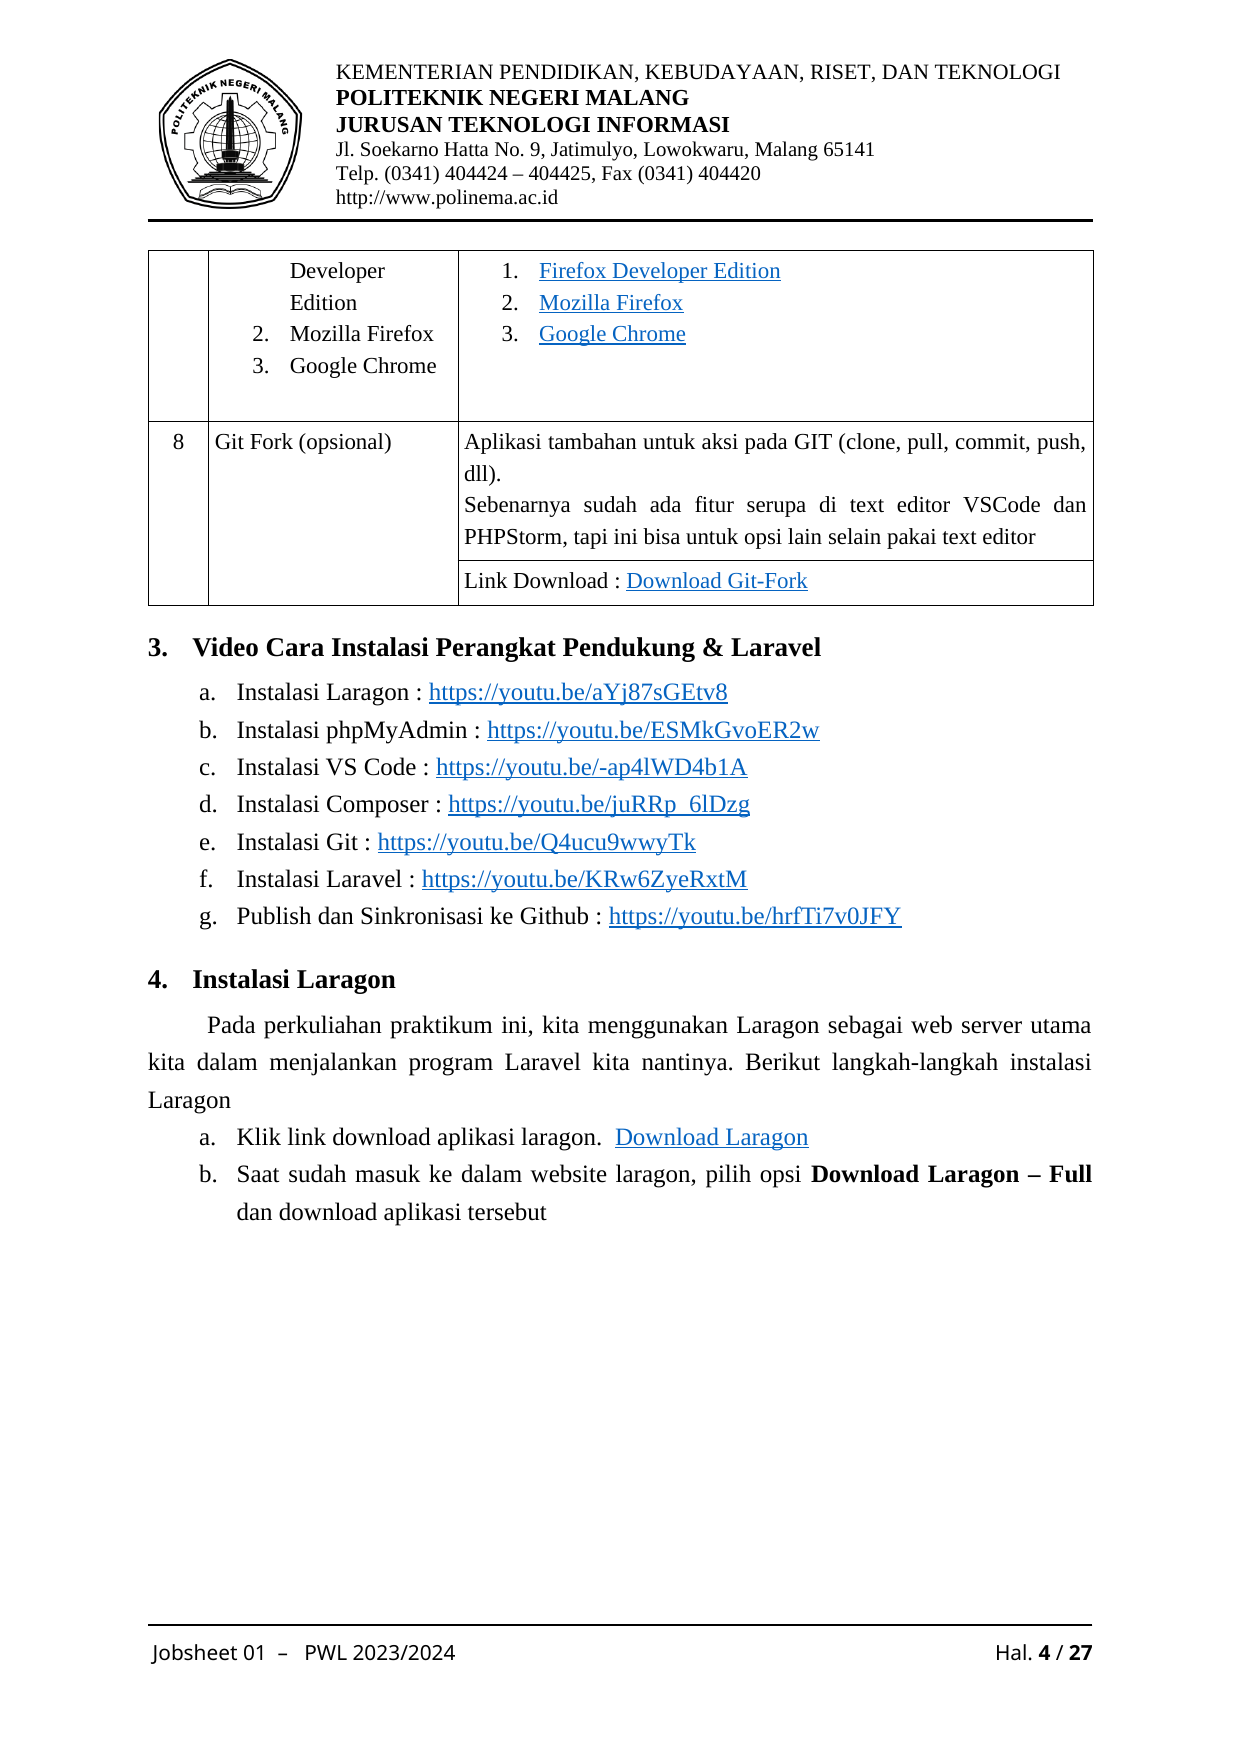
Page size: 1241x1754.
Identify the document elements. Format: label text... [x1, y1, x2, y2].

list Instalasi VS Code : https://youtu.be/-ap4lWD4b1A [199, 752, 1092, 781]
subtitle Instalasi Laragon [148, 963, 1092, 995]
text Pada perkuliahan praktikum ini, kita menggunakan Laragon sebagai web server utama kita dalam menjalankan program Laravel kita nantinya. Berikut langkah-langkah instalasi Laragon [148, 1010, 1092, 1113]
list Saat sudah masuk ke dalam website laragon, pilih opsi Download Laragon – Full dan download aplikasi tersebut [199, 1159, 1092, 1225]
list Klik link download aplikasi laragon. Download Laragon [199, 1122, 1092, 1151]
list Publish dan Sinkronisasi ke Github : https://youtu.be/hrfTi7v0JFY [199, 901, 1092, 930]
picture [158, 59, 304, 209]
list Instalasi Laragon : https://youtu.be/aYj87sGEtv8 [199, 677, 1092, 706]
list Instalasi Laravel : https://youtu.be/KRw6ZyeRxtM [199, 864, 1092, 893]
subtitle Video Cara Instalasi Perangkat Pendukung & Laravel [148, 631, 1092, 662]
table_cell Git Fork (opsional) [209, 422, 458, 605]
table_cell Link Download : Download Git-Fork [459, 561, 1093, 605]
table_cell Link Download : Firefox Developer Edition Mozilla Firefox Google Chrome [459, 251, 1093, 421]
list Instalasi phpMyAdmin : https://youtu.be/ESMkGvoER2w [199, 715, 1092, 743]
list Instalasi Composer : https://youtu.be/juRRp_6lDzg [199, 789, 1092, 818]
table_cell 8 [149, 422, 208, 605]
list Instalasi Git : https://youtu.be/Q4ucu9wwyTk [199, 827, 1092, 855]
table_cell Aplikasi tambahan untuk aksi pada GIT (clone, pull, commit, push, dll). Sebenarnya sudah ada fitur serupa di text editor VSCode dan PHPStorm, tapi ini bisa untuk opsi lain selain pakai text editor [459, 422, 1093, 560]
